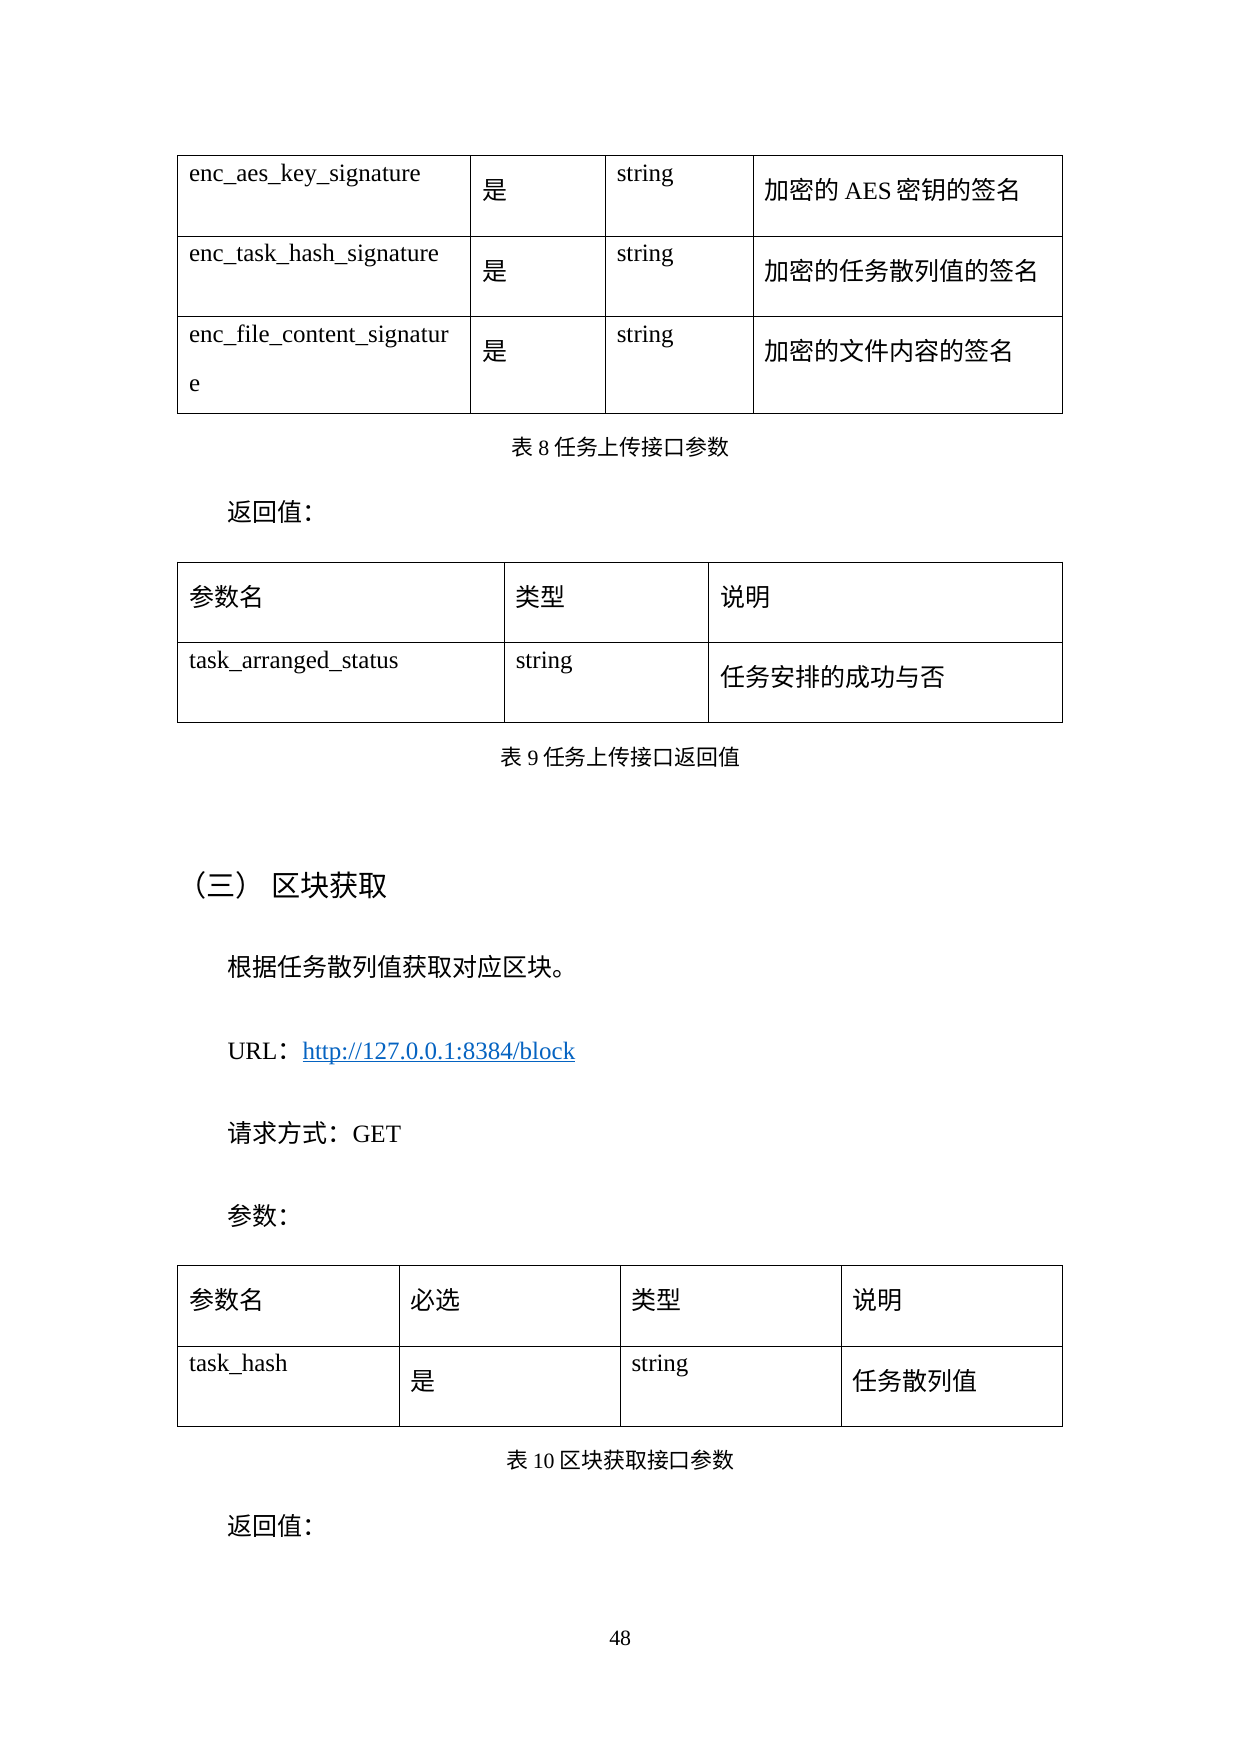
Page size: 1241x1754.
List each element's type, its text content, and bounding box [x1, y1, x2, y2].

table_cell 是 [471, 237, 605, 316]
table_cell string [621, 1347, 841, 1426]
subtitle 区块获取 [177, 851, 1063, 916]
table_cell string [606, 237, 753, 316]
table_header 参数名 [178, 1266, 399, 1346]
text 表 9 任务上传接口返回值 [177, 739, 1063, 772]
table_cell 任务散列值 [842, 1347, 1062, 1426]
table_header 类型 [505, 563, 708, 642]
table_cell 任务安排的成功与否 [709, 643, 1062, 722]
text 请求方式：GET [177, 1099, 1063, 1164]
table_cell 是 [471, 156, 605, 236]
table_cell task_arranged_status [178, 643, 504, 722]
table_cell 是 [471, 317, 605, 412]
table_cell enc_file_content_signature [178, 317, 470, 412]
table_cell string [505, 643, 708, 722]
text 表 10 区块获取接口参数 [177, 1443, 1063, 1476]
table_cell 加密的文件内容的签名 [754, 317, 1062, 412]
table_cell enc_aes_key_signature [178, 156, 470, 236]
table_header 参数名 [178, 563, 504, 642]
text 根据任务散列值获取对应区块。 [177, 933, 1063, 998]
table_header 类型 [621, 1266, 841, 1346]
text 返回值： [177, 1492, 1063, 1557]
table_header 必选 [400, 1266, 620, 1346]
table_cell 是 [400, 1347, 620, 1426]
table_header 说明 [709, 563, 1062, 642]
table_cell enc_task_hash_signature [178, 237, 470, 316]
table_cell task_hash [178, 1347, 399, 1426]
text 参数： [177, 1182, 1063, 1247]
table_header 说明 [842, 1266, 1062, 1346]
table_cell string [606, 317, 753, 412]
text 返回值： [177, 478, 1063, 543]
table_cell string [606, 156, 753, 236]
table_cell 加密的AES密钥的签名 [754, 156, 1062, 236]
text 表 8 任务上传接口参数 [177, 430, 1063, 462]
text URL：http://127.0.0.1:8384/block [177, 1016, 1063, 1081]
table_cell 加密的任务散列值的签名 [754, 237, 1062, 316]
